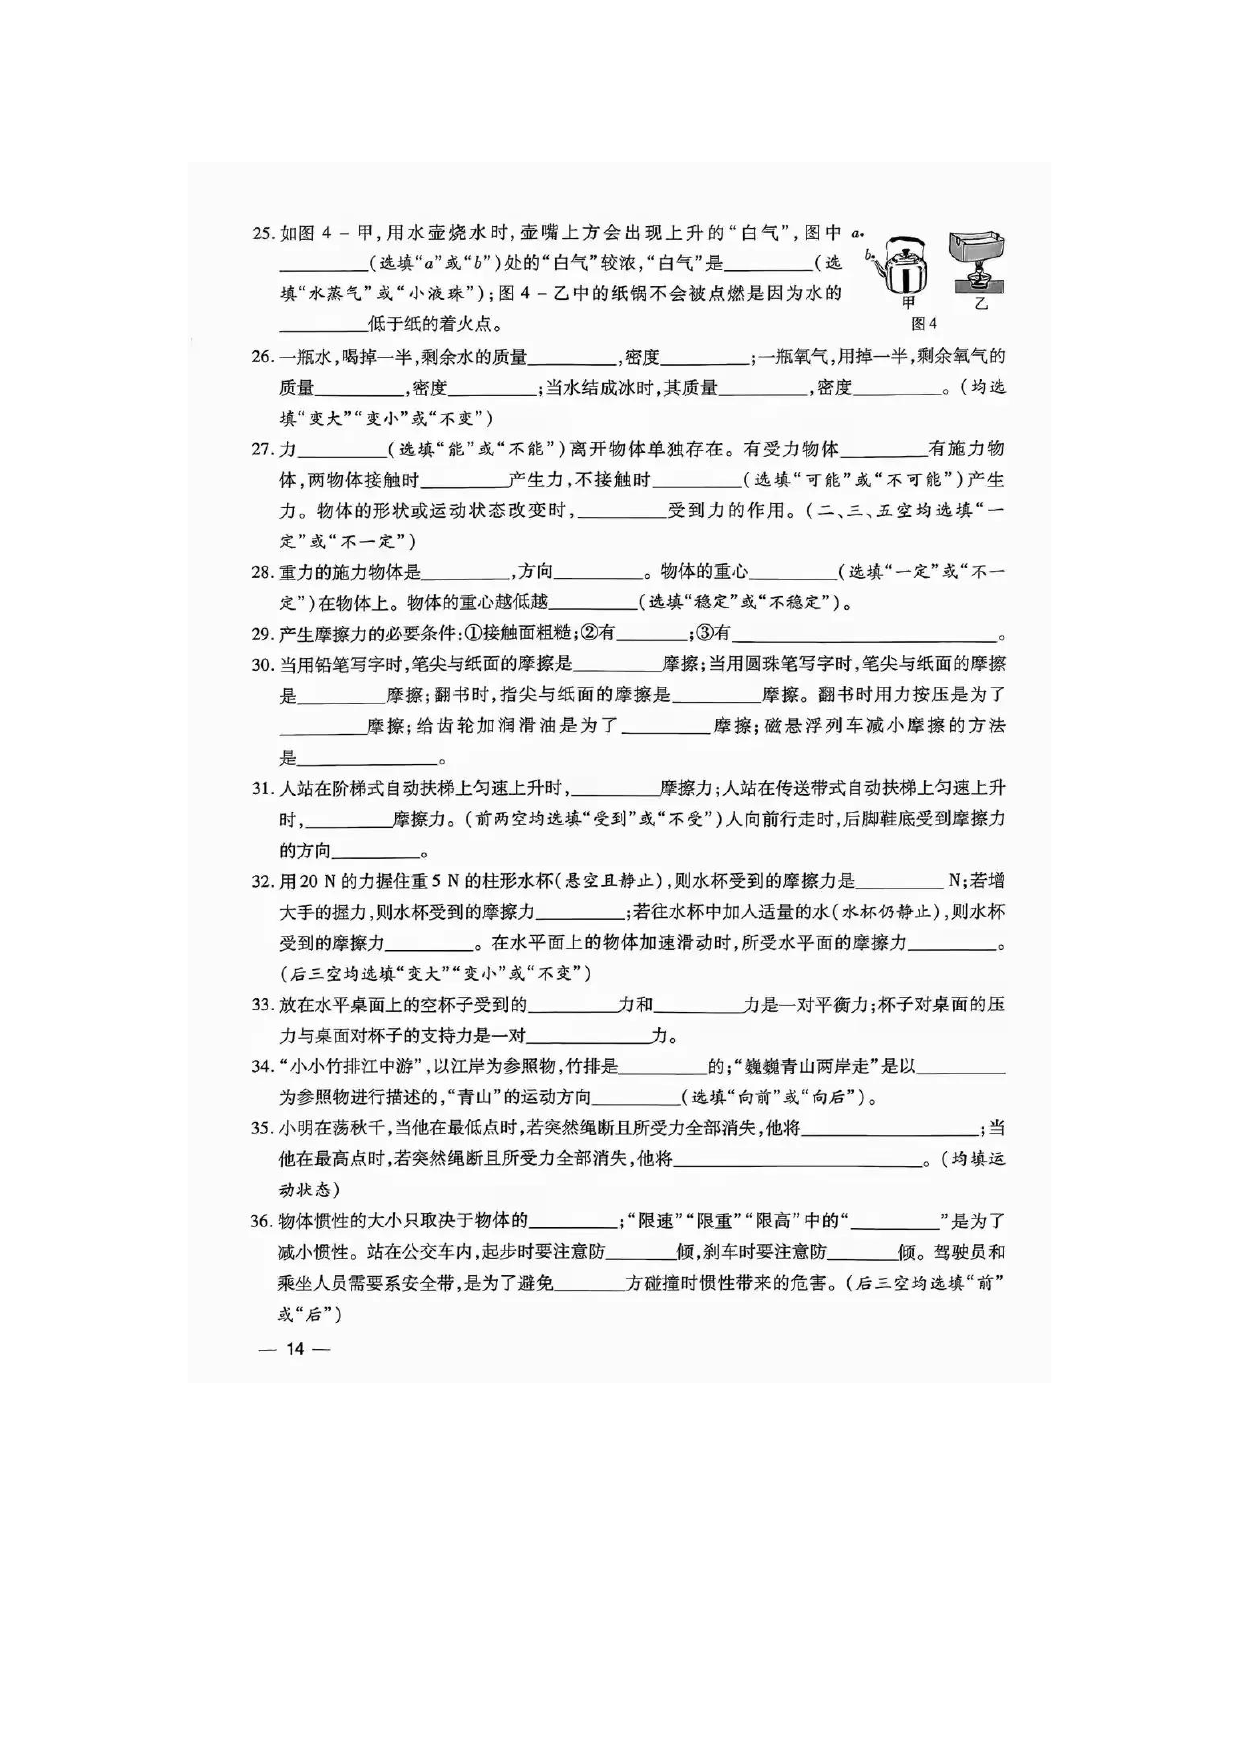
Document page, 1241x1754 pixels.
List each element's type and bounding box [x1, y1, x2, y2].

picture [187, 162, 1052, 1383]
